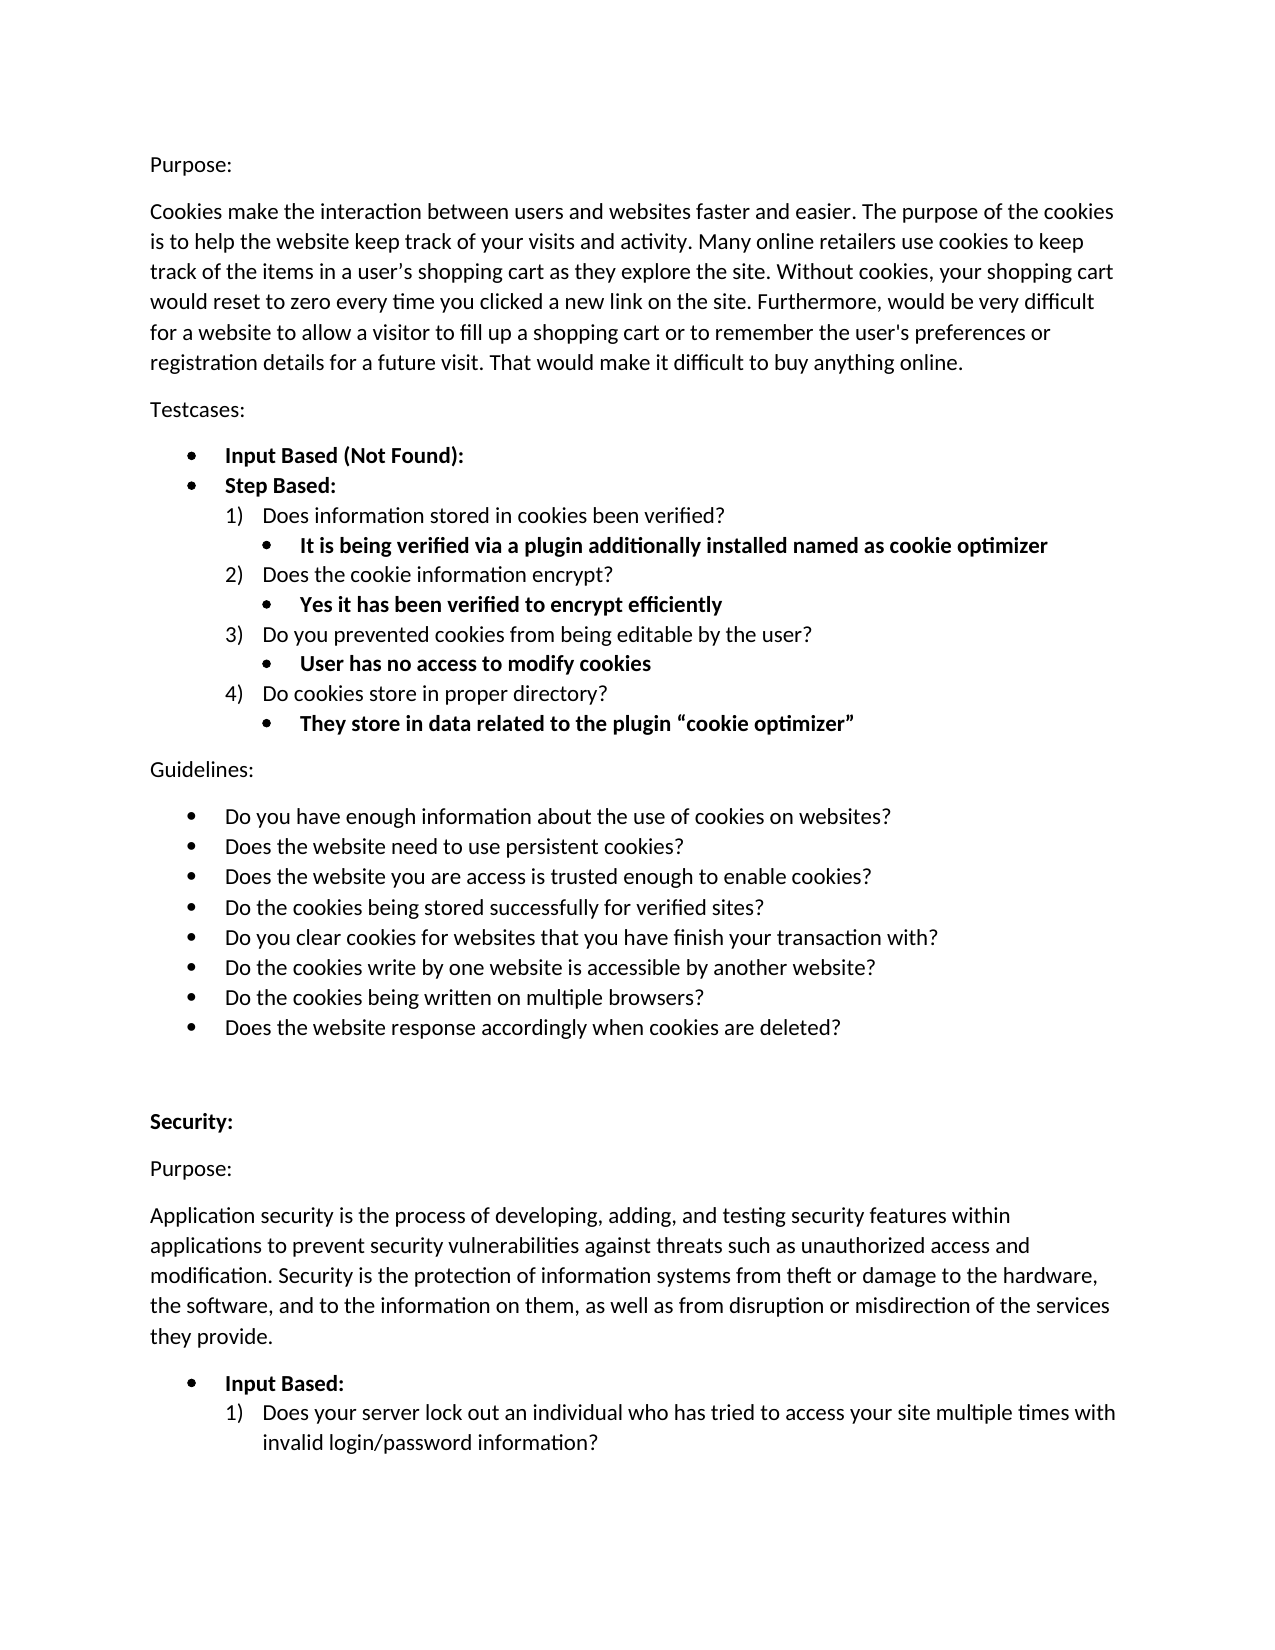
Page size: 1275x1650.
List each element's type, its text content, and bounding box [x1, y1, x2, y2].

text Purpose: [150, 1154, 1125, 1182]
list Do cookies store in proper directory? [225, 679, 1125, 707]
list Do the cookies being written on multiple browsers? [187, 983, 1125, 1011]
list Do the cookies being stored successfully for verified sites? [187, 893, 1125, 921]
list Do you have enough information about the use of cookies on websites? [187, 802, 1125, 830]
list Do the cookies write by one website is accessible by another website? [187, 953, 1125, 981]
text Purpose: [150, 150, 1125, 178]
list Do you clear cookies for websites that you have finish your transaction with? [187, 923, 1125, 951]
list User has no access to modify cookies [262, 649, 1125, 677]
text Testcases: [150, 395, 1125, 423]
text Cookies make the interaction between users and websites faster and easier. The purpose of the cookies is to help the website keep track of your visits and activity. Many online retailers use cookies to keep track of the items in a user’s shopping cart as they explore the site. Without cookies, your shopping cart would reset to zero every time you clicked a new link on the site. Furthermore, would be very difficult for a website to allow a visitor to fill up a shopping cart or to remember the user's preferences or registration details for a future visit. That would make it difficult to buy anything online. [150, 197, 1125, 376]
list Does the website response accordingly when cookies are deleted? [187, 1013, 1125, 1042]
list They store in data related to the plugin “cookie optimizer” [262, 709, 1125, 737]
list Yes it has been verified to encrypt efficiently [262, 590, 1125, 618]
list Step Based: [187, 471, 1125, 499]
text Application security is the process of developing, adding, and testing security features within applications to prevent security vulnerabilities against threats such as unauthorized access and modification. Security is the protection of information systems from theft or damage to the hardware, the software, and to the information on them, as well as from disruption or misdirection of the services they provide. [150, 1201, 1125, 1350]
list It is being verified via a plugin additionally installed named as cookie optimizer [262, 531, 1125, 559]
list Input Based: [187, 1369, 1125, 1397]
text Security: [150, 1107, 1125, 1135]
list Input Based (Not Found): [187, 442, 1125, 470]
list Does your server lock out an individual who has tried to access your site multiple times with invalid login/password information? [225, 1398, 1125, 1456]
text Guidelines: [150, 755, 1125, 783]
list Does the website need to use persistent cookies? [187, 832, 1125, 860]
list Does the website you are access is trusted enough to enable cookies? [187, 862, 1125, 891]
list Does the cookie information encrypt? [225, 560, 1125, 588]
list Do you prevented cookies from being editable by the user? [225, 620, 1125, 648]
list Does information stored in cookies been verified? [225, 501, 1125, 529]
